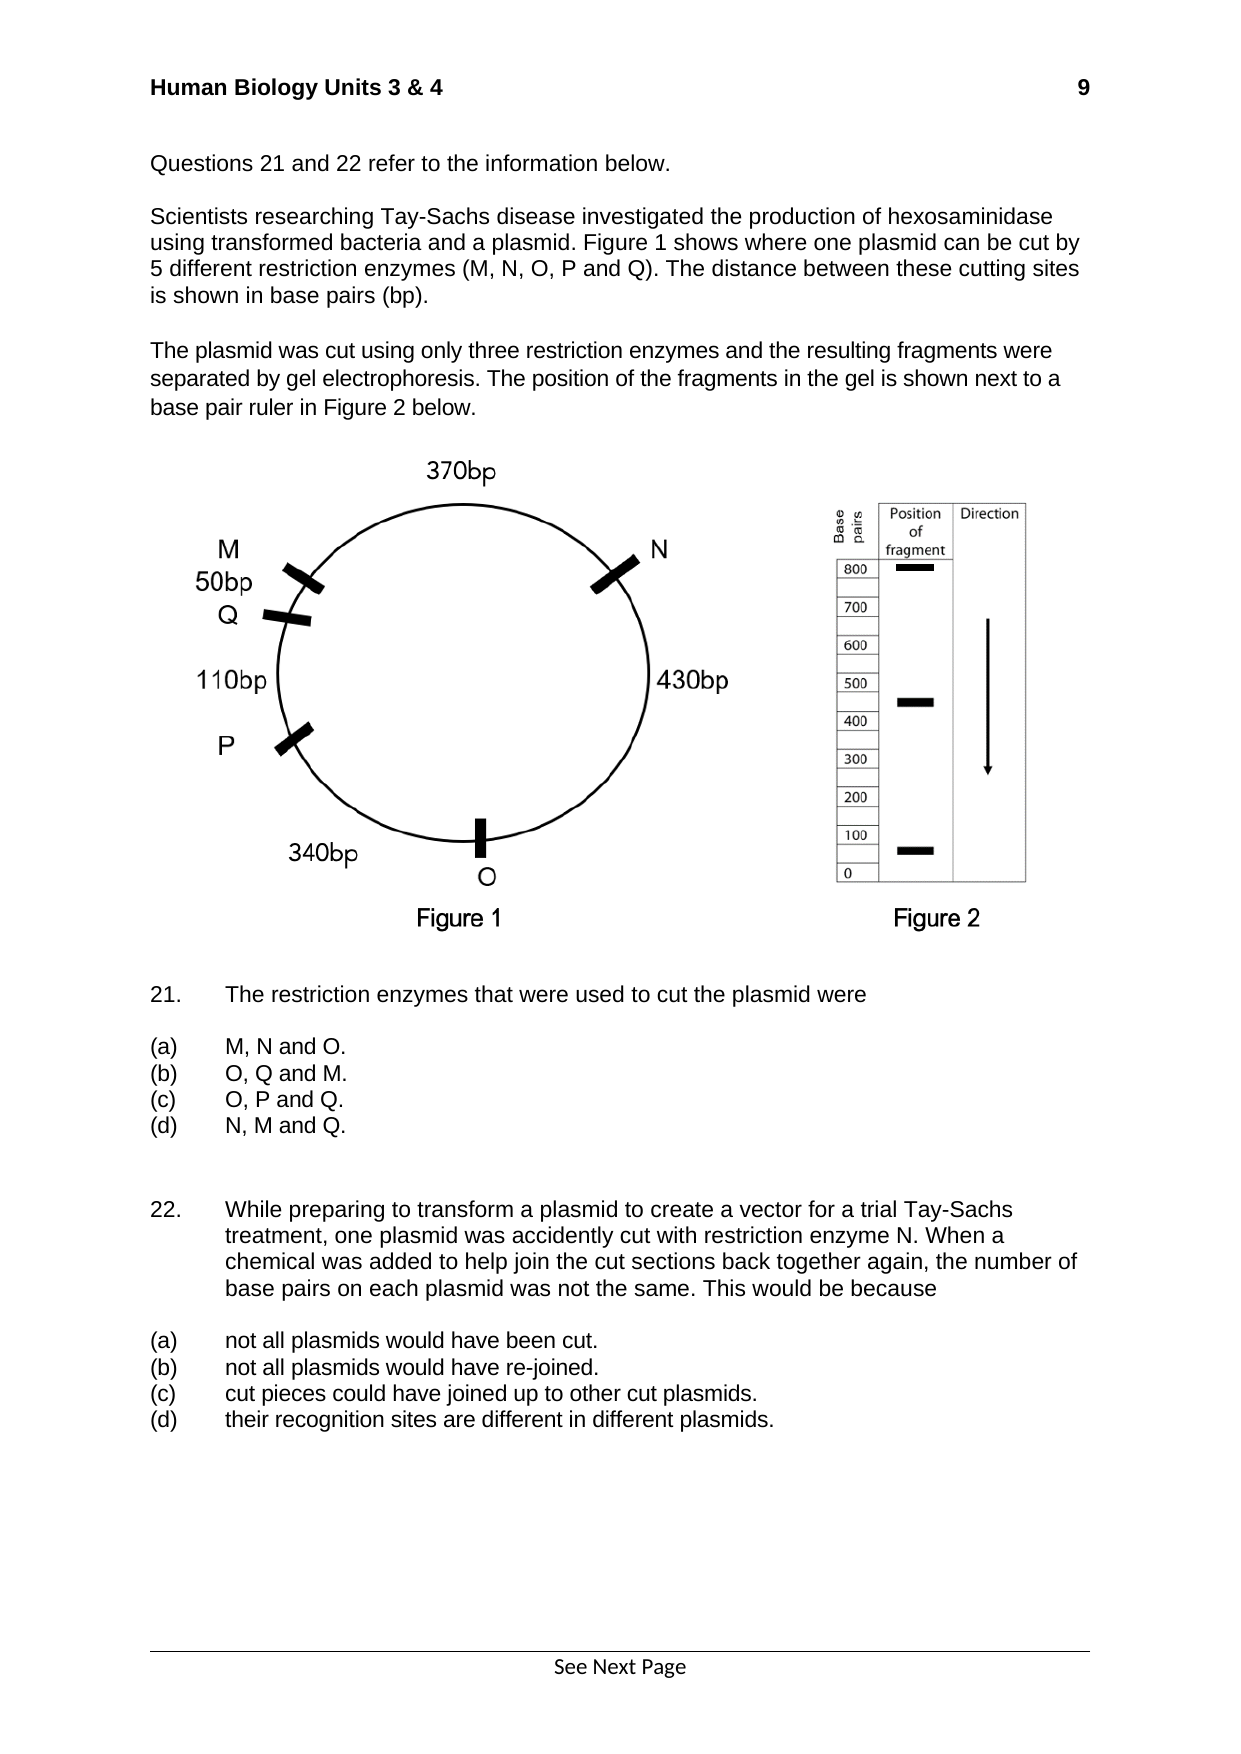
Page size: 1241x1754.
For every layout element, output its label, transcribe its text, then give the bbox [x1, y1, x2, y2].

text is shown in base pairs (bp). [150, 282, 1090, 308]
text using transformed bacteria and a plasmid. Figure 1 shows where one plasmid can be cut by [150, 229, 1090, 255]
text (c) cut pieces could have joined up to other cut plasmids. [150, 1380, 1090, 1406]
text (b) not all plasmids would have re-joined. [150, 1354, 1090, 1380]
text Questions 21 and 22 refer to the information below. [150, 150, 1090, 176]
text (d) their recognition sites are different in different plasmids. [150, 1406, 1090, 1433]
text (c) O, P and Q. [150, 1086, 1090, 1112]
picture [150, 452, 1091, 950]
text (a) not all plasmids would have been cut. [150, 1327, 1090, 1354]
text (d) N, M and Q. [150, 1112, 1090, 1139]
text The plasmid was cut using only three restriction enzymes and the resulting fragments were separated by gel electrophoresis. The position of the fragments in the gel is shown next to a base pair ruler in Figure 2 below. [150, 337, 1090, 420]
text (b) O, Q and M. [150, 1059, 1090, 1086]
text 21. The restriction enzymes that were used to cut the plasmid were [150, 981, 1090, 1007]
text 22. While preparing to transform a plasmid to create a vector for a trial Tay-Sachs treatment, one plasmid was accidently cut with restriction enzyme N. When a chemical was added to help join the cut sections back together again, the number of base pairs on each plasmid was not the same. This would be because [150, 1196, 1090, 1301]
text (a) M, N and O. [150, 1033, 1090, 1059]
text 5 different restriction enzymes (M, N, O, P and Q). The distance between these cutting sites [150, 255, 1090, 282]
text Scientists researching Tay-Sachs disease investigated the production of hexosaminidase [150, 203, 1090, 229]
